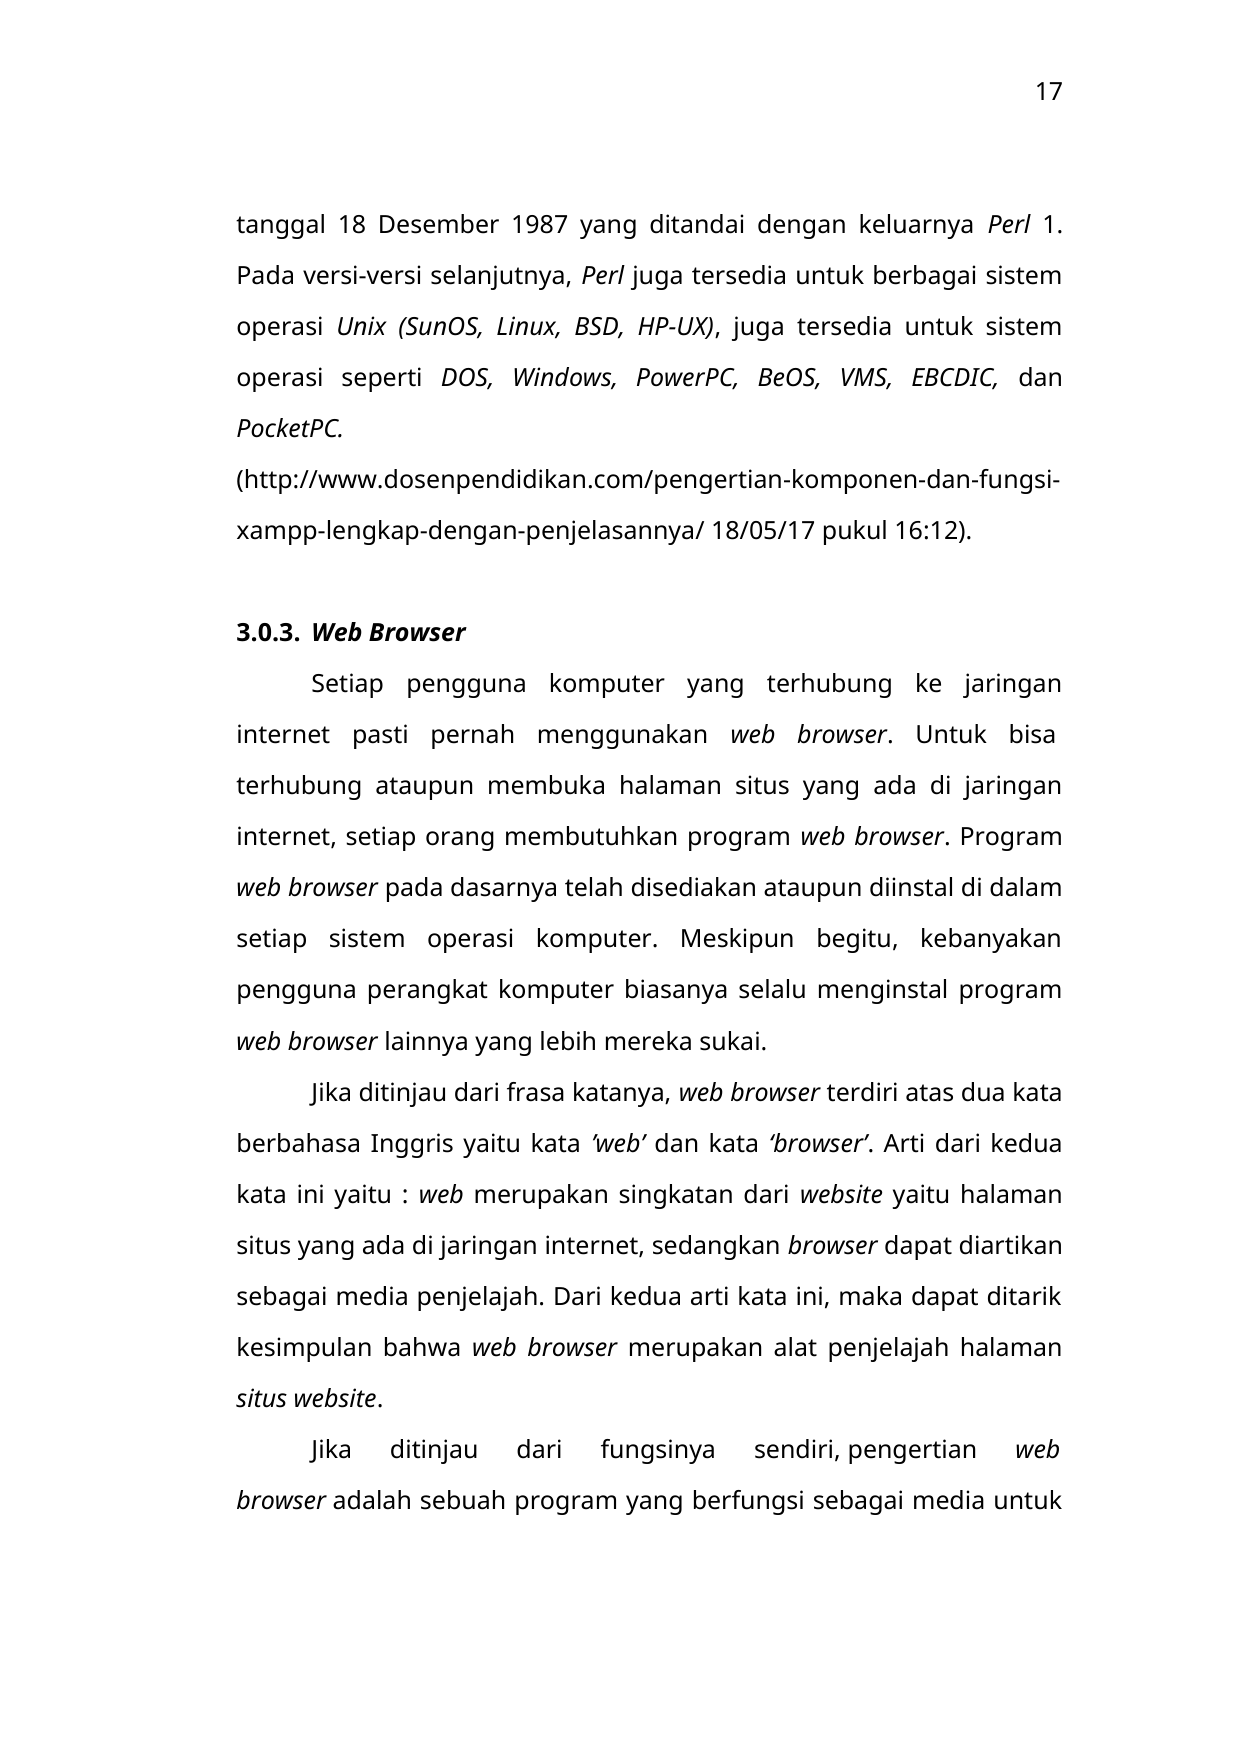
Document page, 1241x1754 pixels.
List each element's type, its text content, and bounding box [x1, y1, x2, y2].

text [236, 207, 1063, 445]
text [236, 1432, 1063, 1517]
text Setiap pengguna komputer yang terhubung ke jaringan internet pasti pernah menggunakan web browser. Untuk bisa terhubung ataupun membuka halaman situs yang ada di jaringan internet, setiap orang membutuhkan program web browser. Program web browser pada dasarnya telah disediakan ataupun diinstal di dalam setiap sistem operasi komputer. Meskipun begitu, kebanyakan pengguna perangkat komputer biasanya selalu menginstal program web browser lainnya yang lebih mereka sukai. [236, 666, 1063, 1057]
text (http://www.dosenpendidikan.com/pengertian-komponen-dan-fungsi-xampp-lengkap-dengan-penjelasannya/ 18/05/17 pukul 16:12). [236, 462, 1063, 547]
text Jika ditinjau dari frasa katanya, web browser terdiri atas dua kata berbahasa Inggris yaitu kata ’web’ dan kata ‘browser’. Arti dari kedua kata ini yaitu : web merupakan singkatan dari website yaitu halaman situs yang ada di jaringan internet, sedangkan browser dapat diartikan sebagai media penjelajah. Dari kedua arti kata ini, maka dapat ditarik kesimpulan bahwa web browser merupakan alat penjelajah halaman situs website. [236, 1074, 1063, 1414]
list 3.0.3. Web Browser [236, 615, 1063, 649]
